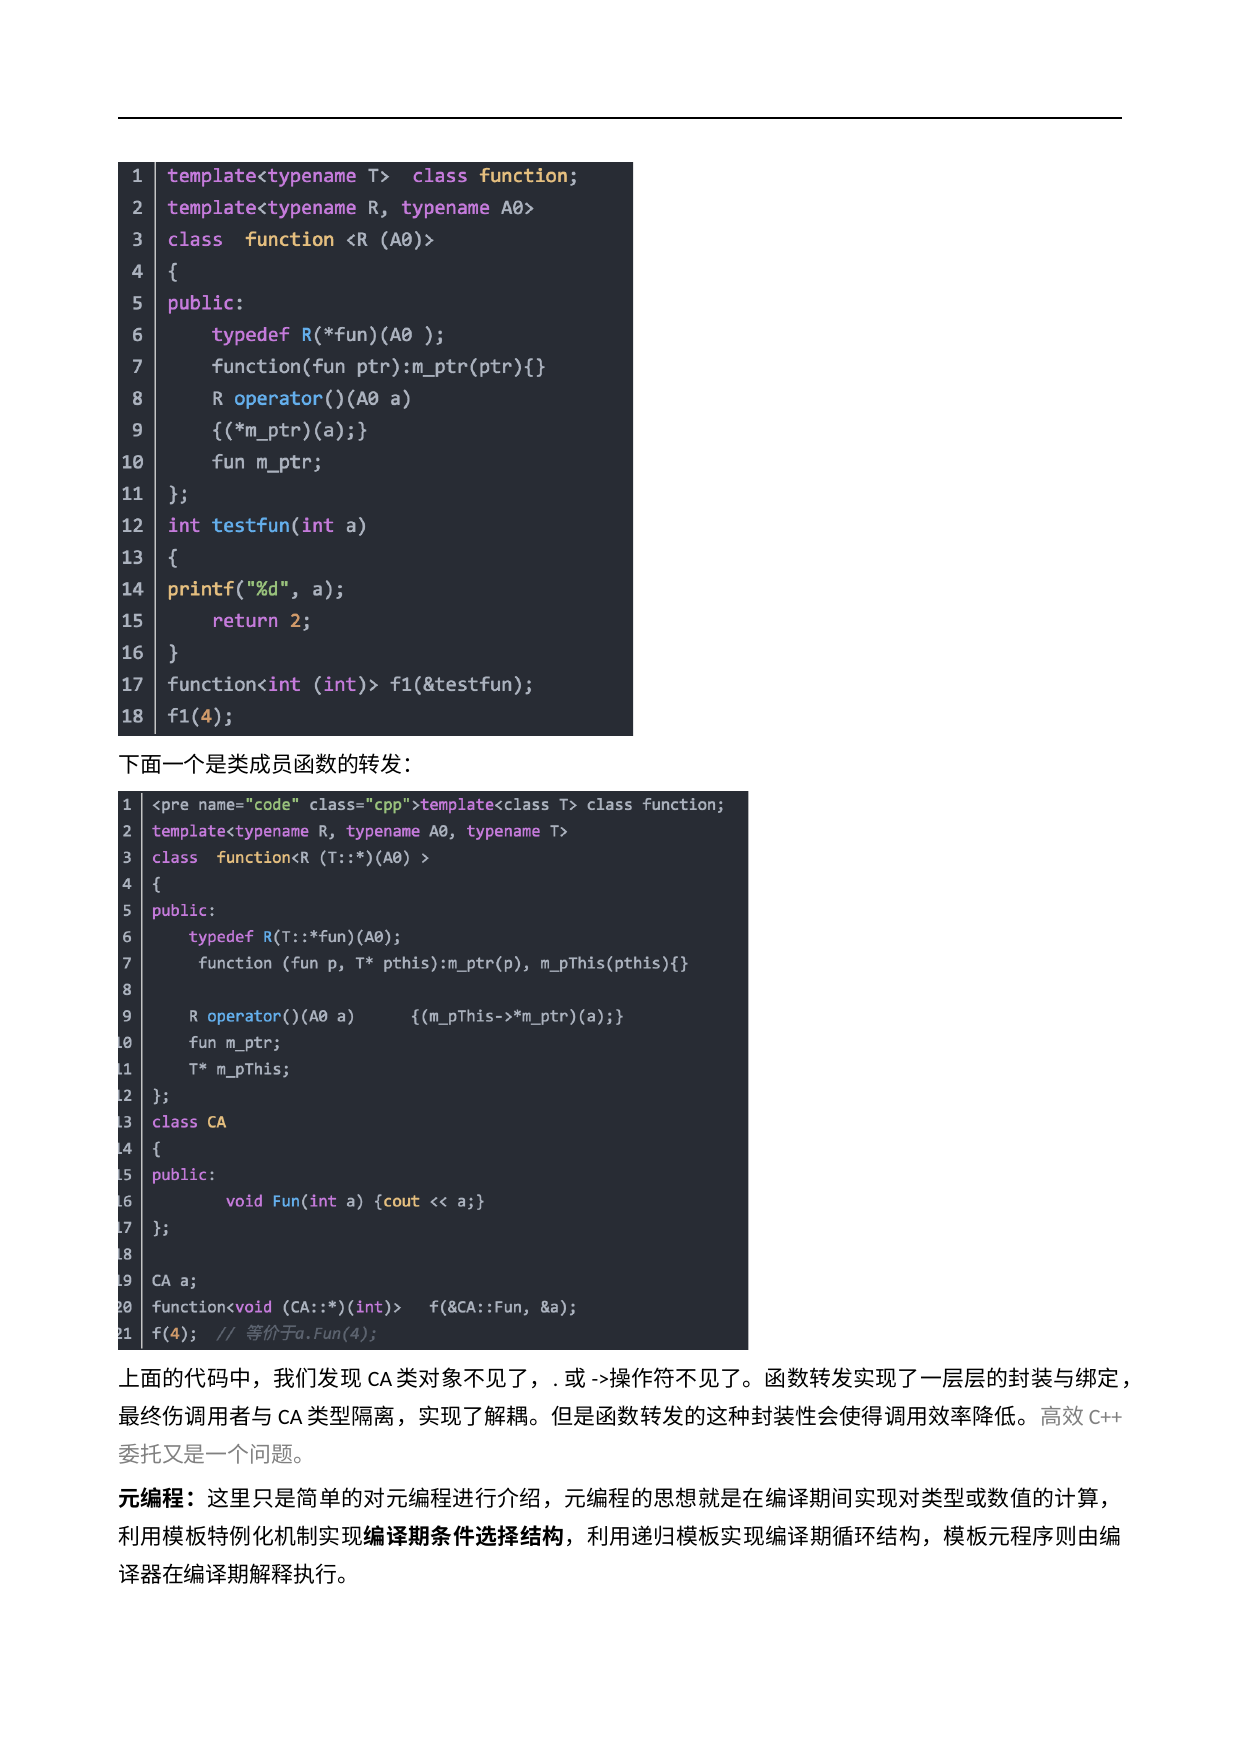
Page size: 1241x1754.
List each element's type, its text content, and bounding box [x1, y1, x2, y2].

picture [118, 791, 749, 1350]
text 下面一个是类成员函数的转发： [118, 747, 1122, 779]
text 元编程：这里只是简单的对元编程进行介绍，元编程的思想就是在编译期间实现对类型或数值的计算，利用模板特例化机制实现编译期条件选择结构，利用递归模板实现编译期循环结构，模板元程序则由编译器在编译期解释执行。 [118, 1481, 1122, 1588]
text 上面的代码中，我们发现CA类对象不见了，. 或 ->操作符不见了。函数转发实现了一层层的封装与绑定，最终伤调用者与CA类型隔离，实现了解耦。但是函数转发的这种封装性会使得调用效率降低。高效C++委托又是一个问题。 [118, 1361, 1122, 1468]
picture [118, 162, 634, 736]
